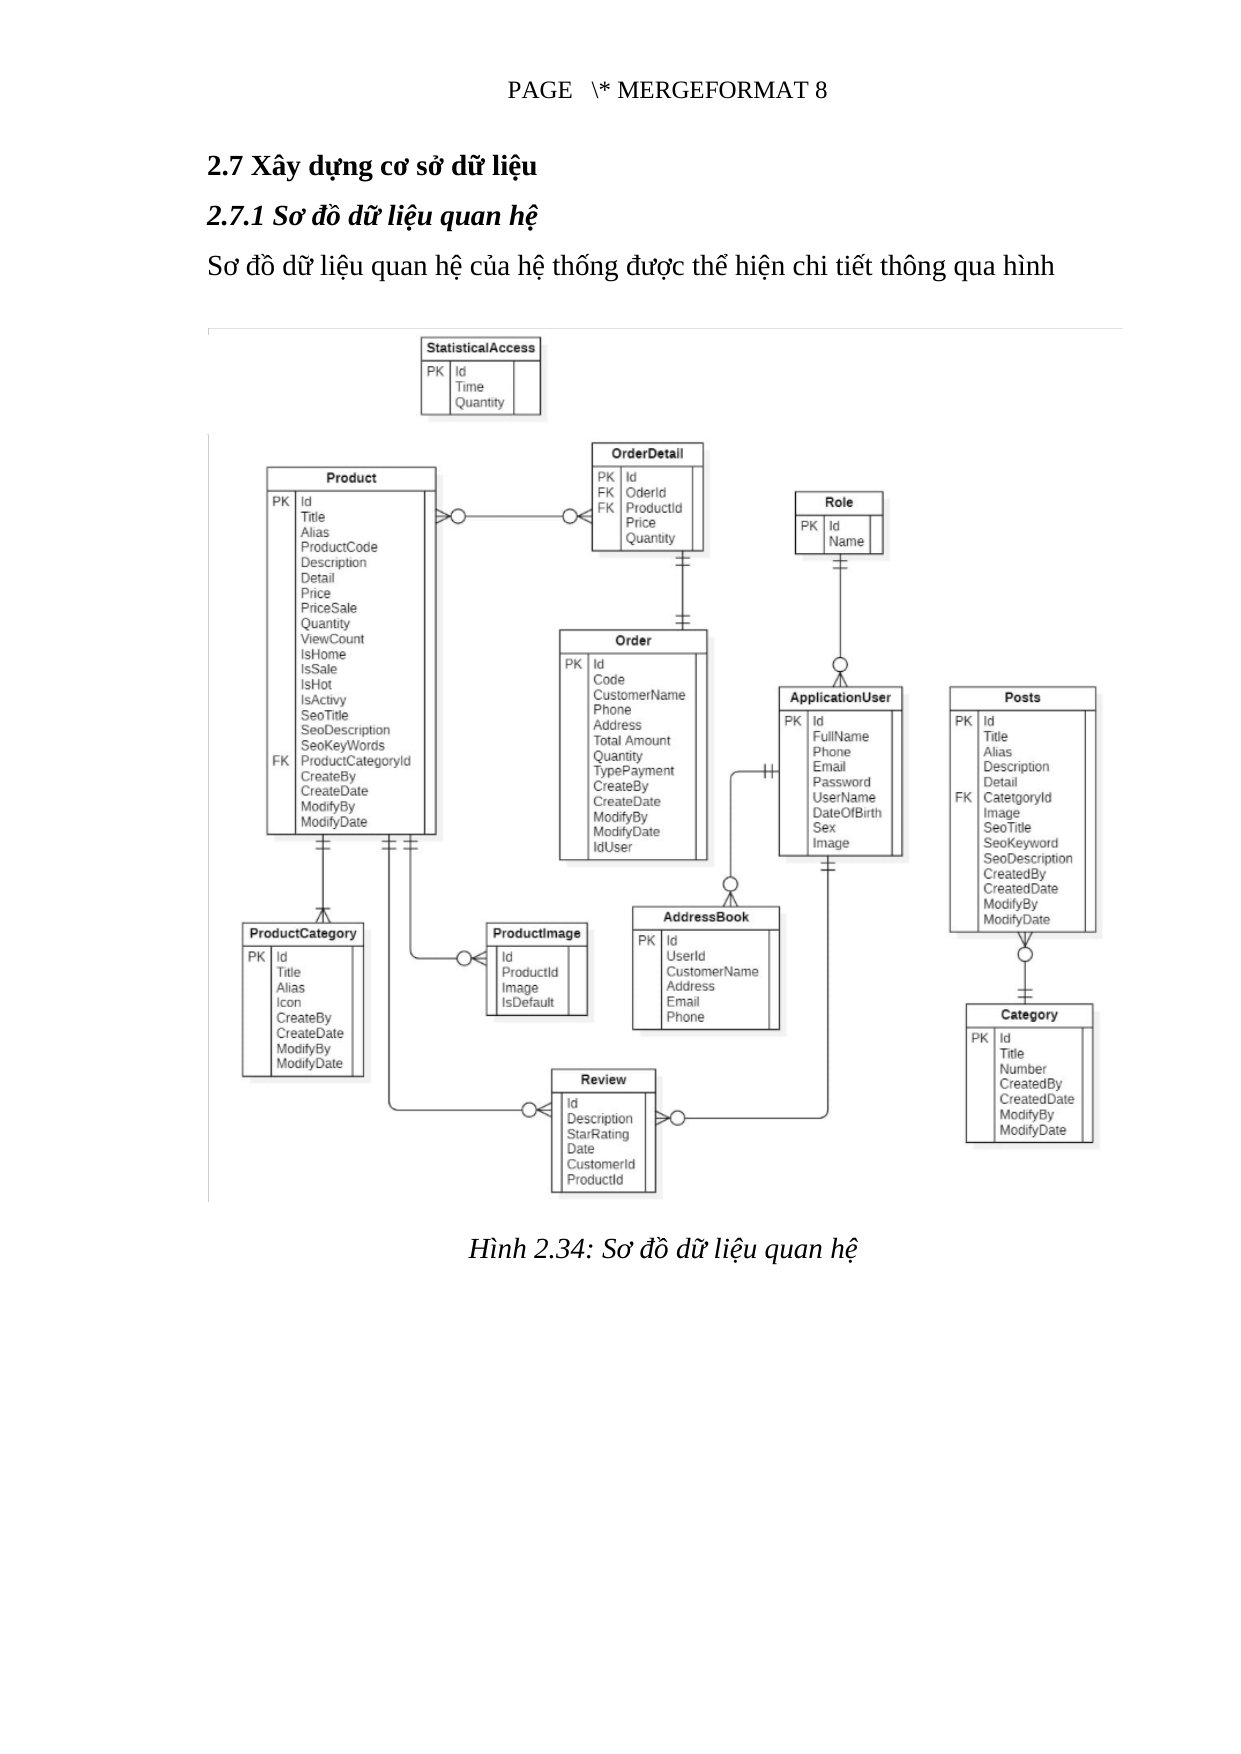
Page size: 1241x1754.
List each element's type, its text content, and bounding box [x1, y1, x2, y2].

subtitle 2.7 Xây dựng cơ sở dữ liệu [207, 148, 1122, 181]
text Sơ đồ dữ liệu quan hệ của hệ thống được thể hiện chi tiết thông qua hình [207, 248, 1122, 282]
picture [206, 327, 1123, 1202]
text Hình 2.34: Sơ đồ dữ liệu quan hệ [207, 1231, 1122, 1264]
subtitle 2.7.1 Sơ đồ dữ liệu quan hệ [207, 198, 1122, 232]
